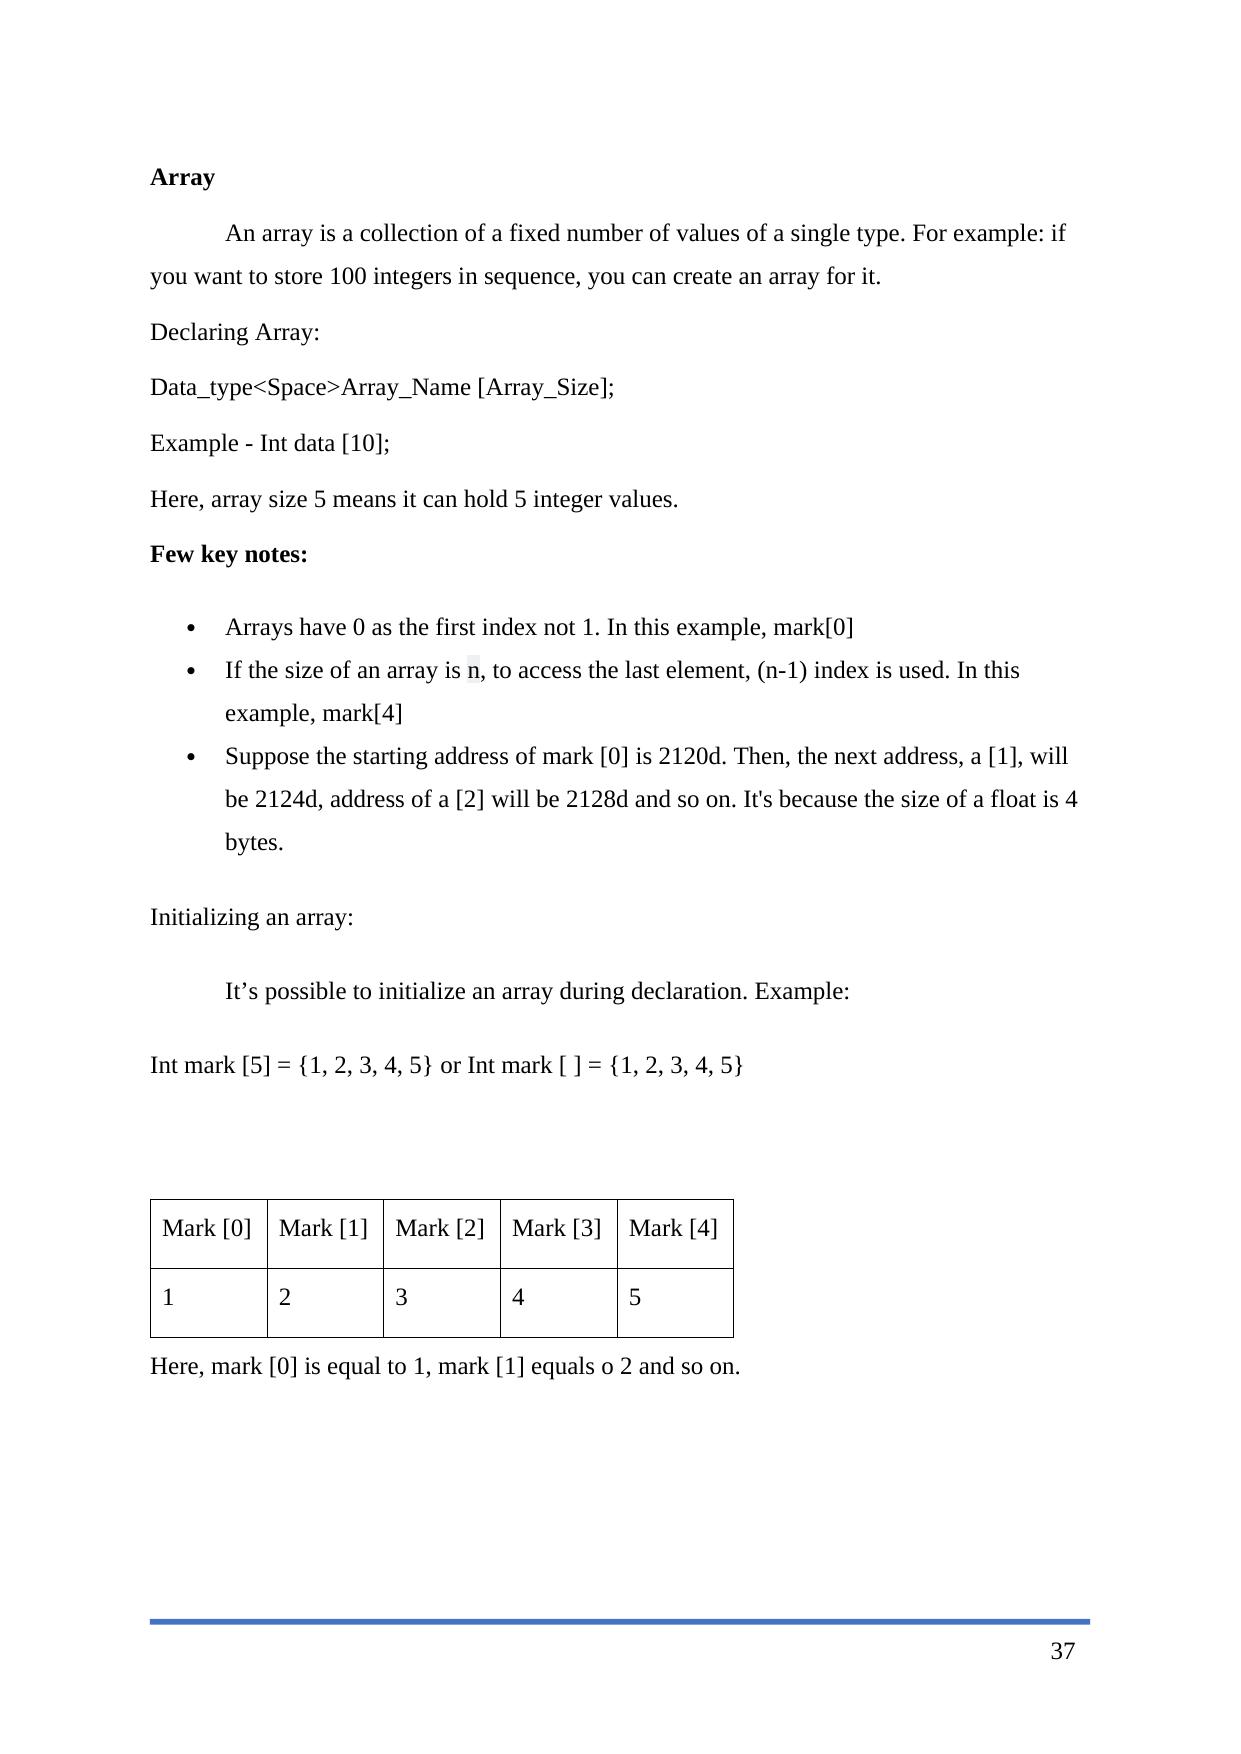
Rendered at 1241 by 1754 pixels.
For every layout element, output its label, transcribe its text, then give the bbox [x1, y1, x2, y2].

table_header Mark [0] [151, 1200, 267, 1268]
text Data_type<Space>Array_Name [Array_Size]; [150, 372, 1090, 401]
text It’s possible to initialize an array during declaration. Example: [150, 976, 1090, 1005]
text Here, array size 5 means it can hold 5 integer values. [150, 484, 1090, 512]
text Few key notes: [150, 539, 1090, 568]
table_cell 3 [384, 1269, 500, 1337]
table_header Mark [3] [501, 1200, 617, 1268]
list Arrays have 0 as the first index not 1. In this example, mark[0] [187, 612, 1090, 640]
text Here, mark [0] is equal to 1, mark [1] equals o 2 and so on. [150, 1351, 1090, 1379]
subtitle Array [150, 162, 1090, 191]
table_header Mark [4] [618, 1200, 733, 1268]
table_cell 2 [268, 1269, 383, 1337]
table_header Mark [1] [268, 1200, 383, 1268]
text Example - Int data [10]; [150, 428, 1090, 457]
text Declaring Array: [150, 317, 1090, 346]
text Int mark [5] = {1, 2, 3, 4, 5} or Int mark [ ] = {1, 2, 3, 4, 5} [150, 1050, 1090, 1079]
table_header Mark [2] [384, 1200, 500, 1268]
text An array is a collection of a fixed number of values of a single type. For example: if you want to store 100 integers in sequence, you can create an array for it. [150, 218, 1090, 290]
text Initializing an array: [150, 902, 1090, 930]
table_cell 4 [501, 1269, 617, 1337]
list If the size of an array is n, to access the last element, (n-1) index is used. In this example, mark[4] [187, 655, 1090, 727]
table_cell 5 [618, 1269, 733, 1337]
table_cell 1 [151, 1269, 267, 1337]
list Suppose the starting address of mark [0] is 2120d. Then, the next address, a [1], will be 2124d, address of a [2] will be 2128d and so on. It's because the size of a float is 4 bytes. [187, 741, 1090, 856]
